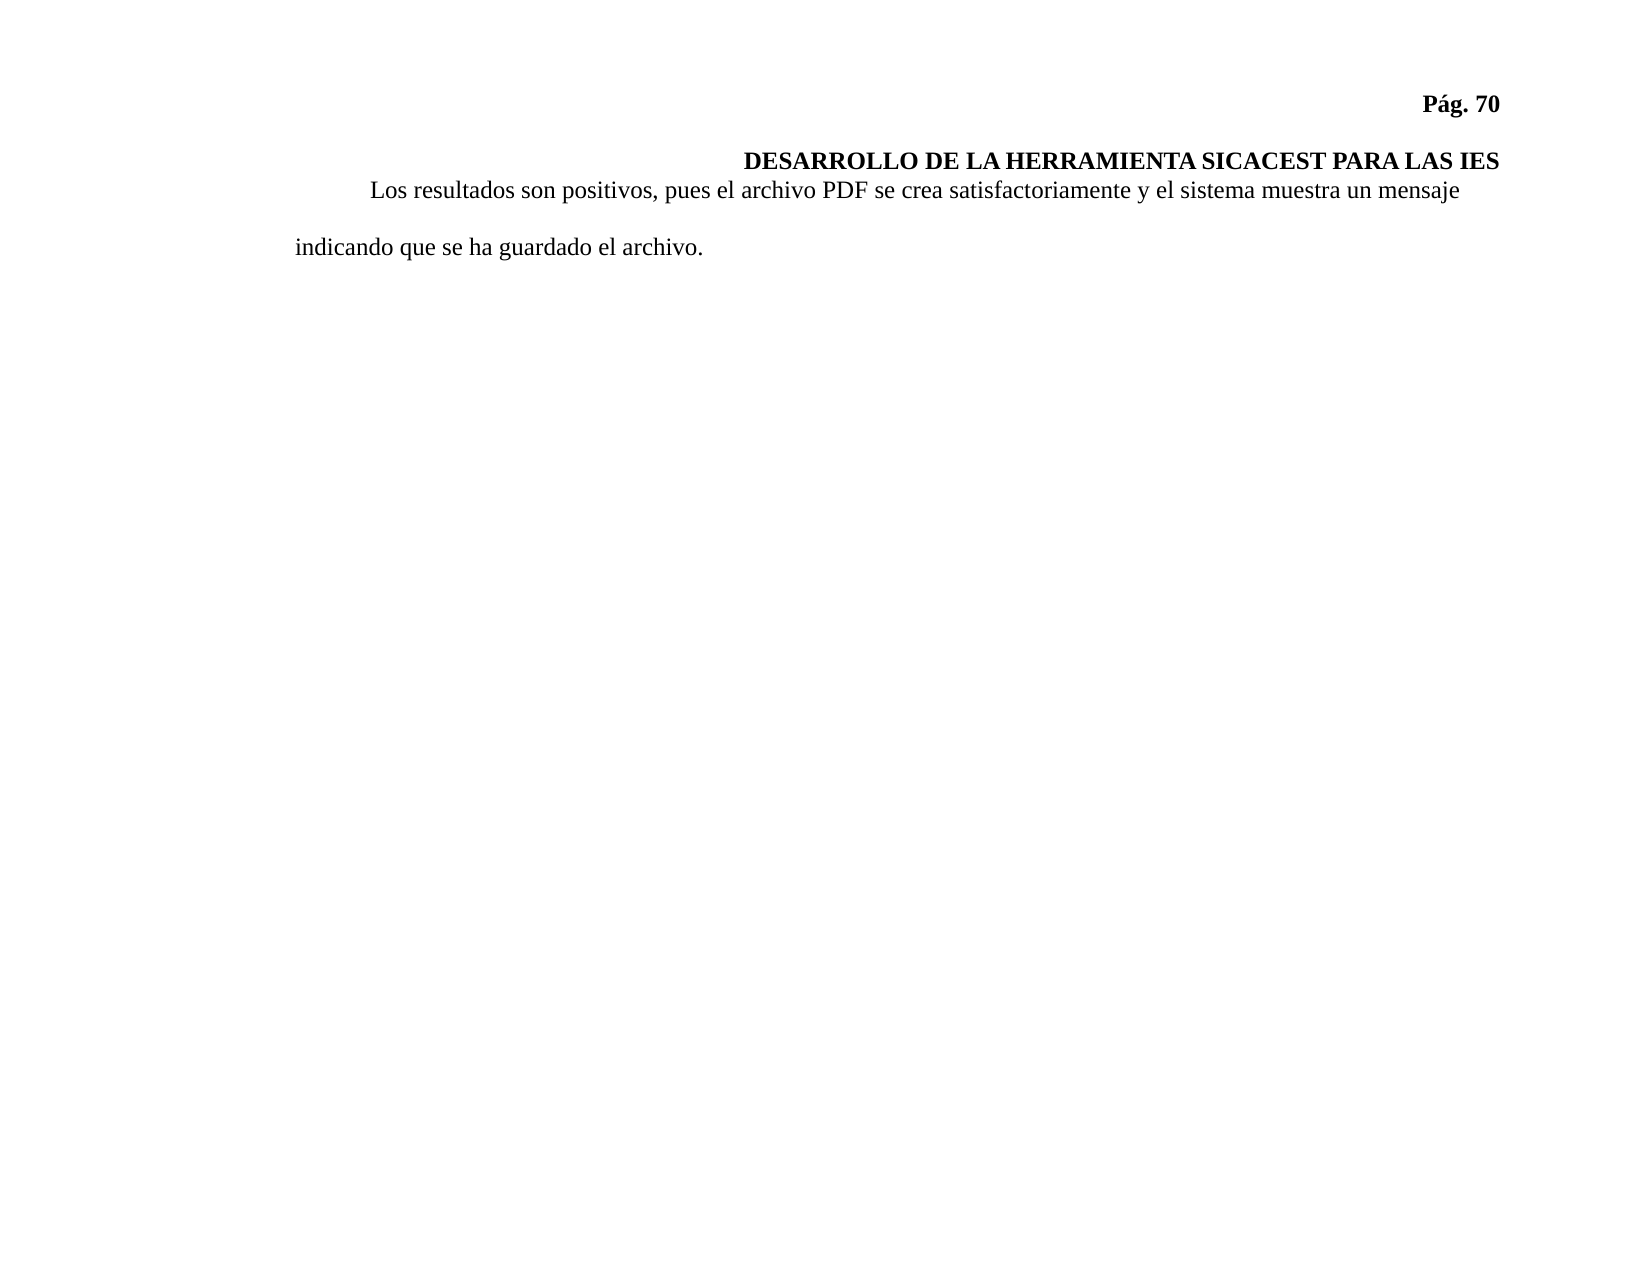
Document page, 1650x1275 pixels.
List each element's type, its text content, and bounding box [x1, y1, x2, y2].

text Los resultados son positivos, pues el archivo PDF se crea satisfactoriamente y el sistema muestra un mensaje indicando que se ha guardado el archivo. [295, 175, 1500, 261]
